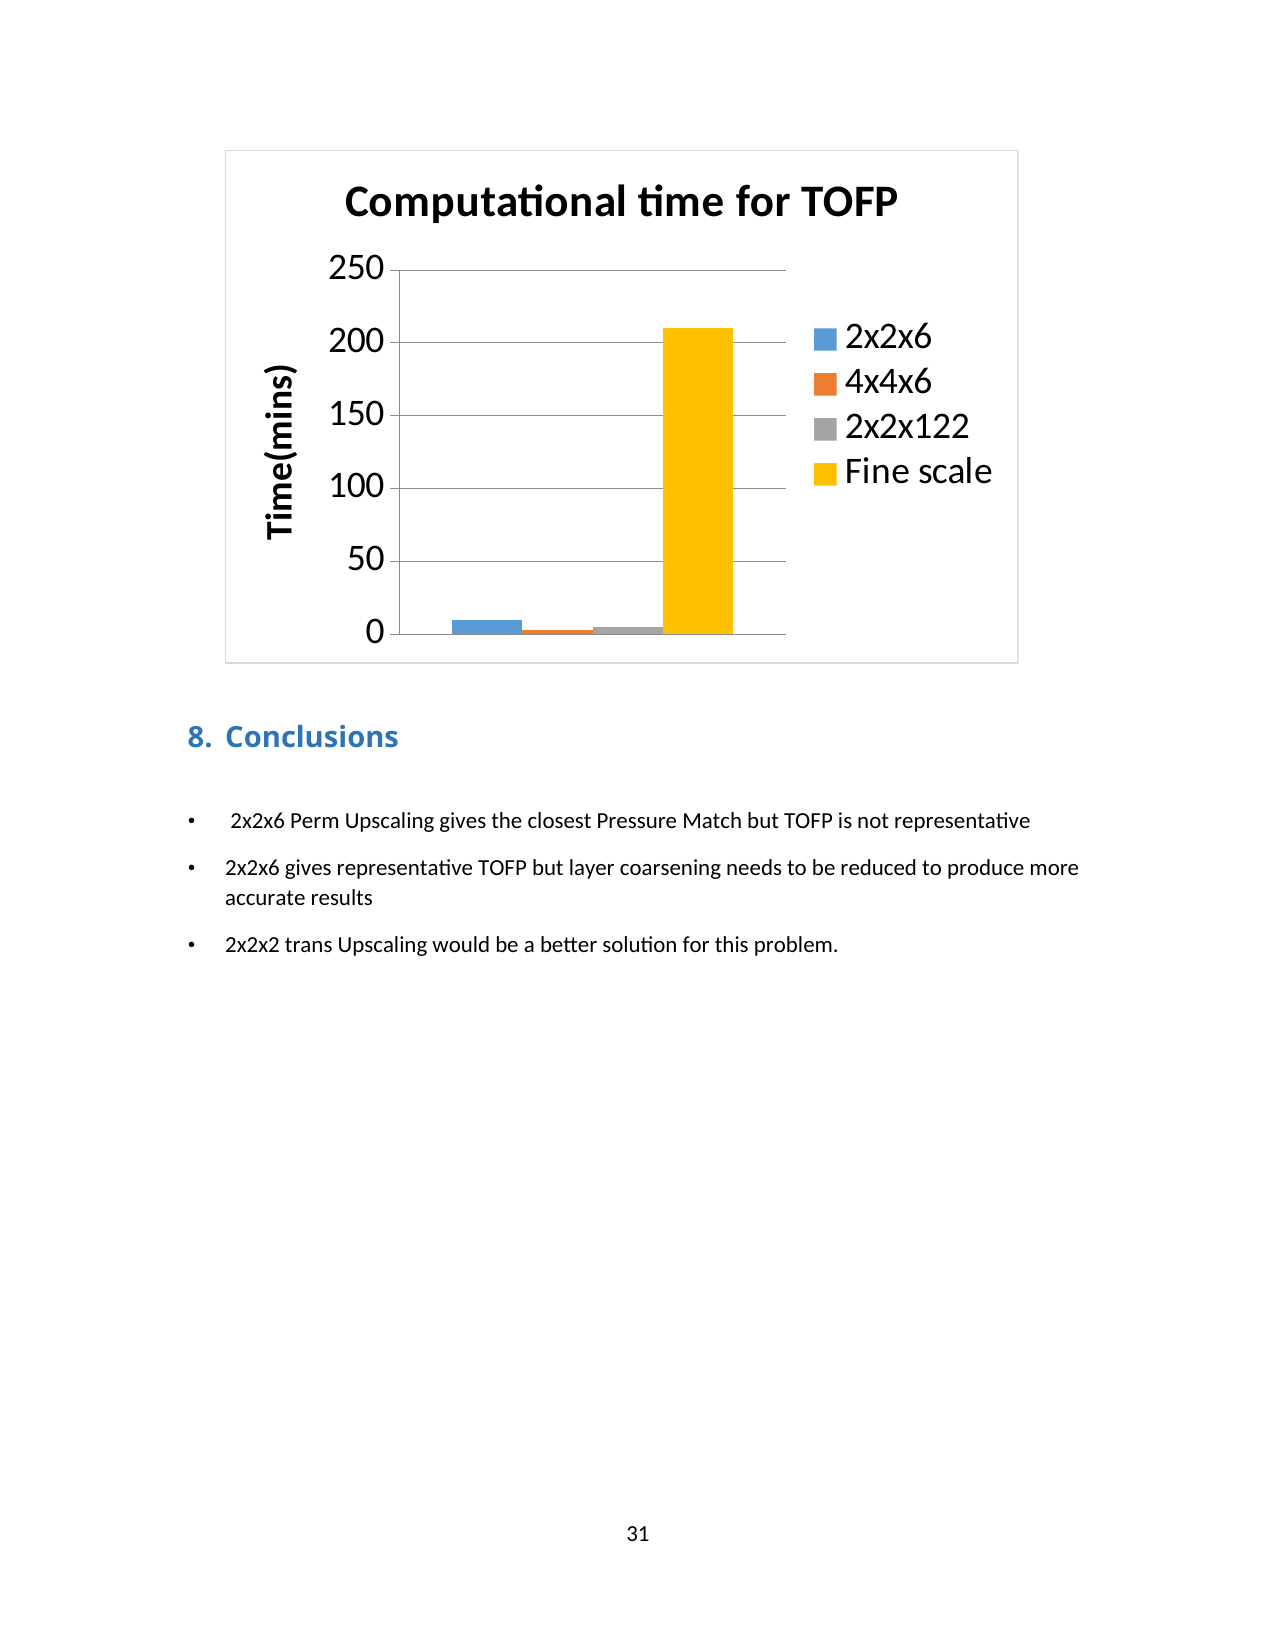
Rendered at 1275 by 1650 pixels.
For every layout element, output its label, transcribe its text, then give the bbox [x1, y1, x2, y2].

list 2x2x6 Perm Upscaling gives the closest Pressure Match but TOFP is not representative [187, 806, 1125, 834]
list 2x2x2 trans Upscaling would be a better solution for this problem. [187, 930, 1125, 958]
subtitle Conclusions [187, 716, 1125, 756]
list 2x2x6 gives representative TOFP but layer coarsening needs to be reduced to produce more accurate results [187, 853, 1125, 911]
